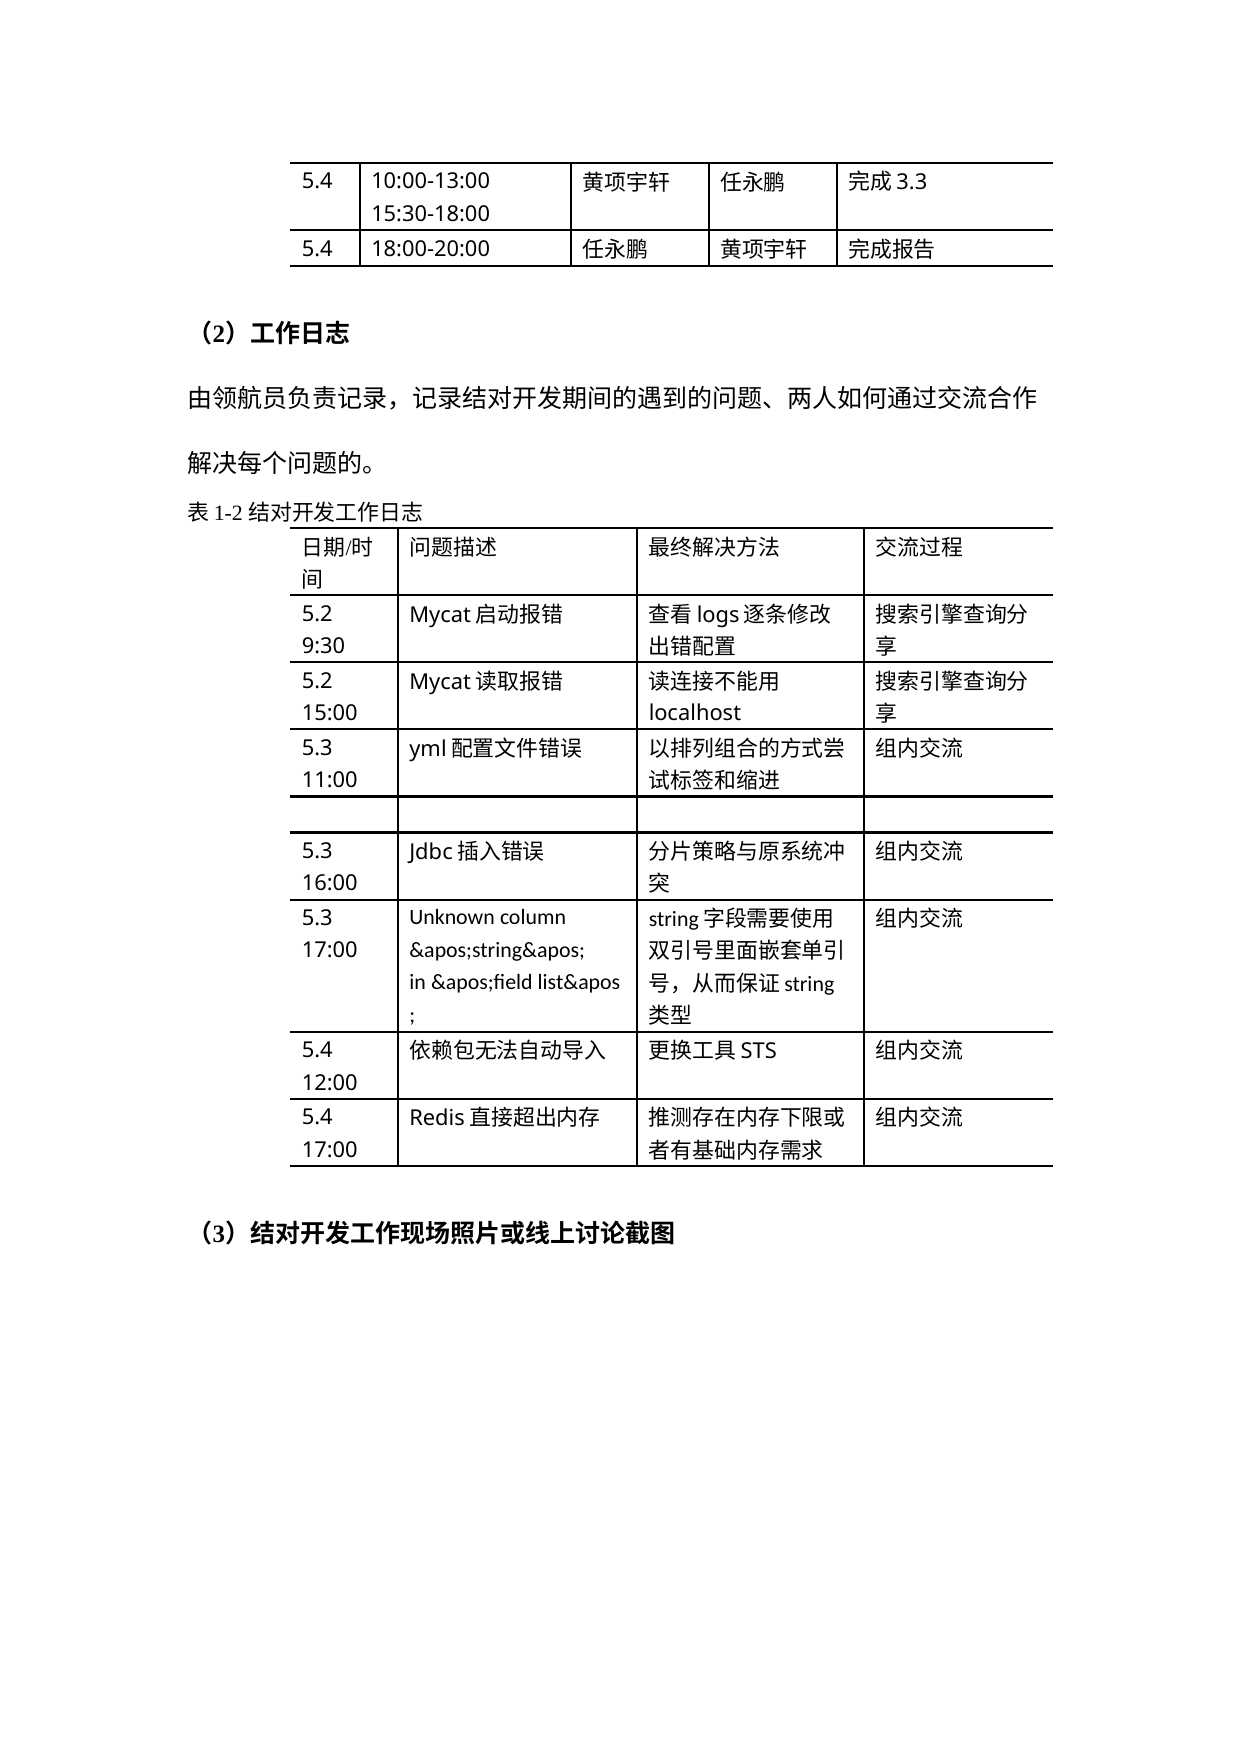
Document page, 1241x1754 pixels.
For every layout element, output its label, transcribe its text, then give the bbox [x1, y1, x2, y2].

table_cell 5.2 15:00 [290, 663, 397, 728]
table_cell 分片策略与原系统冲突 [638, 834, 863, 898]
table_cell 5.2 9:30 [290, 596, 397, 661]
table_cell 依赖包无法自动导入 [399, 1033, 636, 1098]
table_cell 黄项宇轩 [572, 164, 708, 229]
table_cell 更换工具STS [638, 1033, 863, 1098]
table_cell 完成报告 [838, 231, 1053, 265]
table_cell [399, 798, 636, 831]
table_cell 搜索引擎查询分享 [865, 663, 1053, 728]
table_cell yml配置文件错误 [399, 730, 636, 795]
table_cell 黄项宇轩 [710, 231, 836, 265]
table_header 日期/时间 [290, 529, 397, 594]
table_cell 组内交流 [865, 901, 1053, 1031]
table_cell 5.4 17:00 [290, 1100, 397, 1165]
table_header 最终解决方法 [638, 529, 863, 594]
table_cell string字段需要使用双引号里面嵌套单引号，从而保证string类型 [638, 901, 863, 1031]
table_cell 读连接不能用localhost [638, 663, 863, 728]
table_cell Mycat启动报错 [399, 596, 636, 661]
table_cell 5.4 [290, 164, 359, 229]
text （3）结对开发工作现场照片或线上讨论截图 [187, 1199, 1053, 1264]
text 表1-2 结对开发工作日志 [187, 494, 1053, 527]
table_cell 任永鹏 [572, 231, 708, 265]
table_cell 5.3 16:00 [290, 834, 397, 898]
table_cell 5.3 17:00 [290, 901, 397, 1031]
table_cell 以排列组合的方式尝试标签和缩进 [638, 730, 863, 795]
table_cell [290, 798, 397, 831]
table_cell [865, 798, 1053, 831]
table_cell 推测存在内存下限或者有基础内存需求 [638, 1100, 863, 1165]
table_cell 5.4 [290, 231, 359, 265]
table_cell 完成3.3 [838, 164, 1053, 229]
table_cell Jdbc插入错误 [399, 834, 636, 898]
table_cell 组内交流 [865, 834, 1053, 898]
table_header 问题描述 [399, 529, 636, 594]
table_cell Mycat读取报错 [399, 663, 636, 728]
table_cell 18:00-20:00 [361, 231, 570, 265]
table_header 交流过程 [865, 529, 1053, 594]
table_cell 查看logs逐条修改出错配置 [638, 596, 863, 661]
table_cell 5.4 12:00 [290, 1033, 397, 1098]
table_cell [638, 798, 863, 831]
table_cell 组内交流 [865, 730, 1053, 795]
text （2）工作日志 [187, 299, 1053, 364]
table_cell 10:00-13:00 15:30-18:00 [361, 164, 570, 229]
table_cell Unknown column &apos;string&apos; in &apos;field list&apos; [399, 901, 636, 1031]
table_cell Redis直接超出内存 [399, 1100, 636, 1165]
table_cell 任永鹏 [710, 164, 836, 229]
table_cell 组内交流 [865, 1100, 1053, 1165]
table_cell 搜索引擎查询分享 [865, 596, 1053, 661]
text 由领航员负责记录，记录结对开发期间的遇到的问题、两人如何通过交流合作解决每个问题的。 [187, 364, 1053, 494]
table_cell 组内交流 [865, 1033, 1053, 1098]
table_cell 5.3 11:00 [290, 730, 397, 795]
